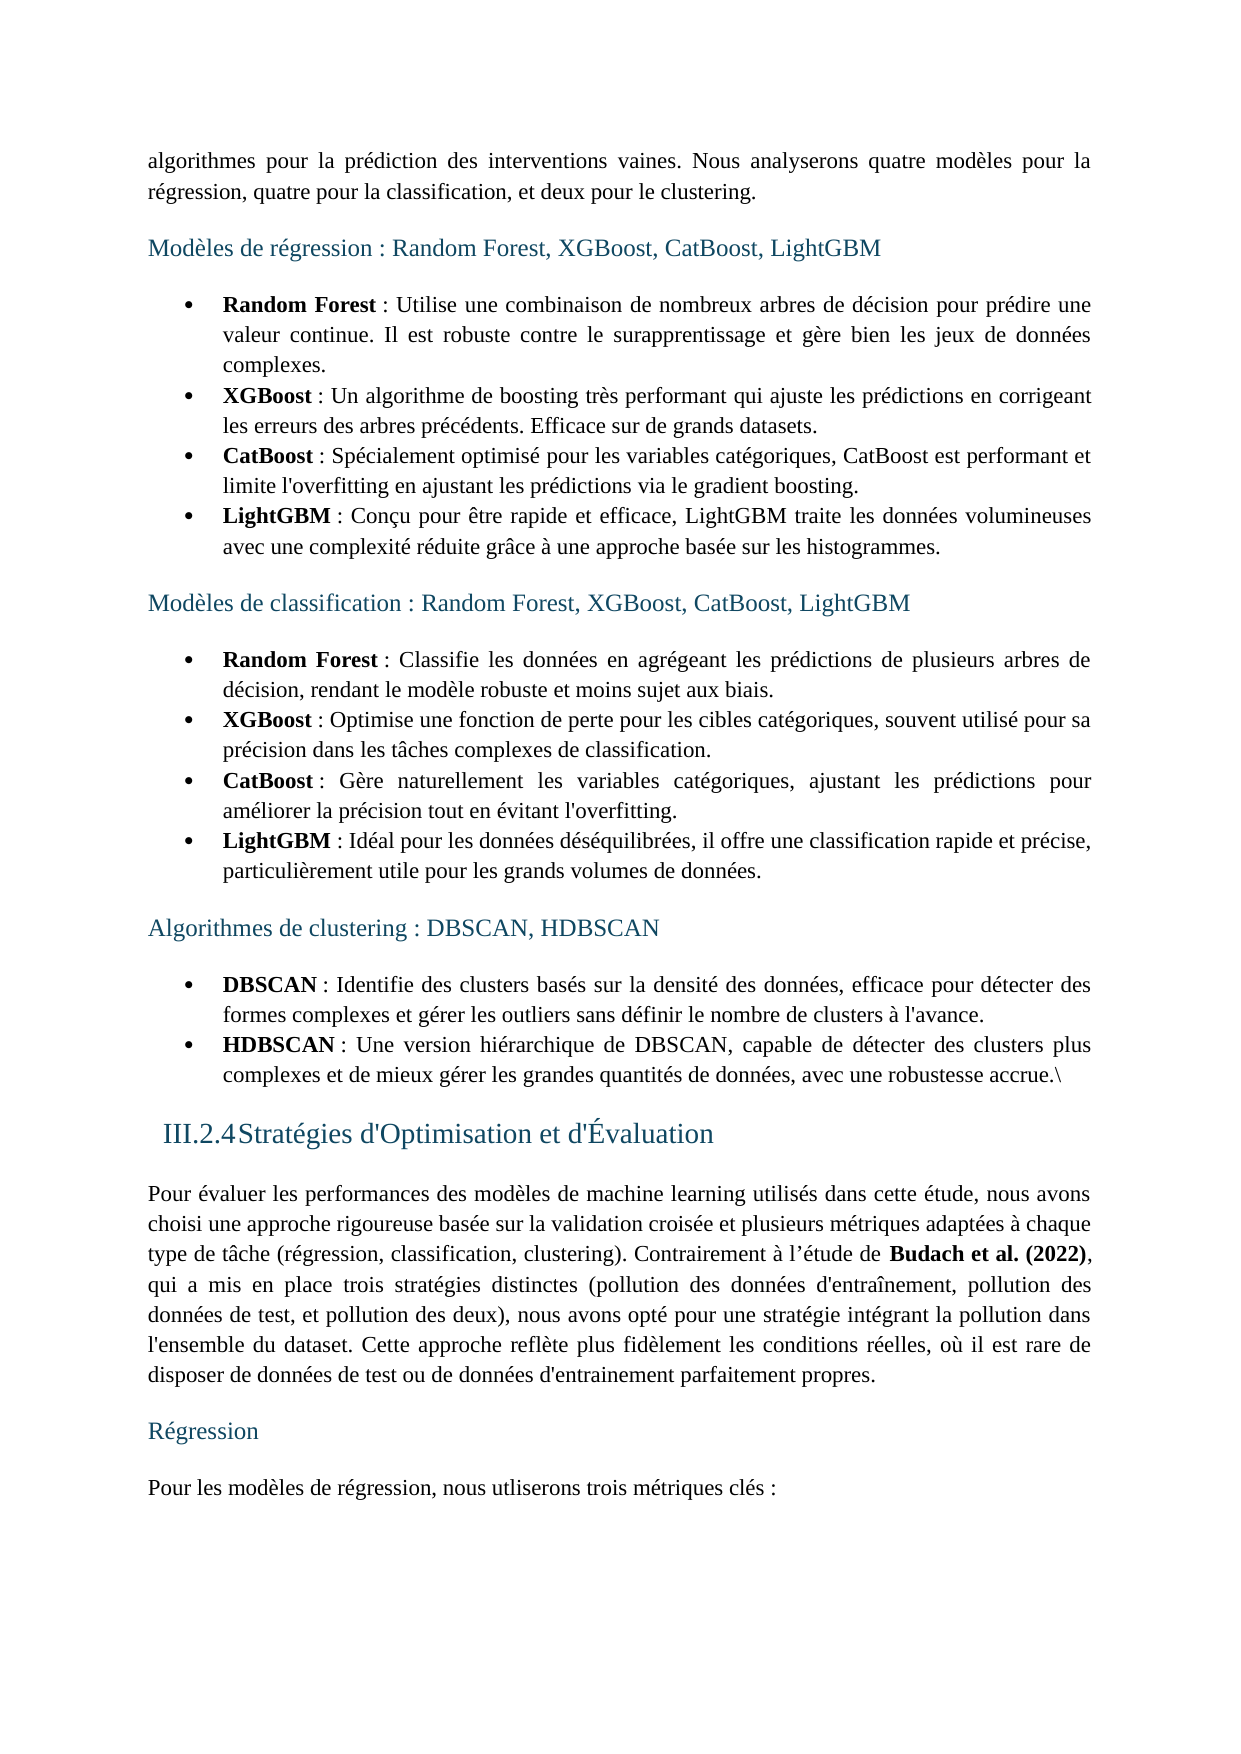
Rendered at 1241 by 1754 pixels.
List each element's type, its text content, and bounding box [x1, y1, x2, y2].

list LightGBM : Idéal pour les données déséquilibrées, il offre une classification rapide et précise, particulièrement utile pour les grands volumes de données. [185, 827, 1093, 884]
list CatBoost : Gère naturellement les variables catégoriques, ajustant les prédictions pour améliorer la précision tout en évitant l'overfitting. [185, 767, 1093, 823]
list Random Forest : Classifie les données en agrégeant les prédictions de plusieurs arbres de décision, rendant le modèle robuste et moins sujet aux biais. [185, 646, 1093, 702]
subtitle Modèles de régression : Random Forest, XGBoost, CatBoost, LightGBM [148, 233, 1093, 262]
list DBSCAN : Identifie des clusters basés sur la densité des données, efficace pour détecter des formes complexes et gérer les outliers sans définir le nombre de clusters à l'avance. [185, 971, 1093, 1027]
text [148, 148, 1093, 204]
subtitle Algorithmes de clustering : DBSCAN, HDBSCAN [148, 913, 1093, 941]
list LightGBM : Conçu pour être rapide et efficace, LightGBM traite les données volumineuses avec une complexité réduite grâce à une approche basée sur les histogrammes. [185, 502, 1093, 559]
list CatBoost : Spécialement optimisé pour les variables catégoriques, CatBoost est performant et limite l'overfitting en ajustant les prédictions via le gradient boosting. [185, 442, 1093, 499]
list XGBoost : Optimise une fonction de perte pour les cibles catégoriques, souvent utilisé pour sa précision dans les tâches complexes de classification. [185, 706, 1093, 763]
list XGBoost : Un algorithme de boosting très performant qui ajuste les prédictions en corrigeant les erreurs des arbres précédents. Efficace sur de grands datasets. [185, 382, 1093, 438]
list Random Forest : Utilise une combinaison de nombreux arbres de décision pour prédire une valeur continue. Il est robuste contre le surapprentissage et gère bien les jeux de données complexes. [185, 291, 1093, 378]
subtitle Modèles de classification : Random Forest, XGBoost, CatBoost, LightGBM [148, 588, 1093, 617]
text Pour les modèles de régression, nous utliserons trois métriques clés : [148, 1474, 1093, 1501]
list HDBSCAN : Une version hiérarchique de DBSCAN, capable de détecter des clusters plus complexes et de mieux gérer les grandes quantités de données, avec une robustesse accrue.\ [185, 1031, 1093, 1088]
subtitle Stratégies d'Optimisation et d'Évaluation [163, 1116, 1093, 1150]
subtitle Régression [148, 1416, 1093, 1445]
text Pour évaluer les performances des modèles de machine learning utilisés dans cette étude, nous avons choisi une approche rigoureuse basée sur la validation croisée et plusieurs métriques adaptées à chaque type de tâche (régression, classification, clustering). Contrairement à l’étude de Budach et al. (2022), qui a mis en place trois stratégies distinctes (pollution des données d'entraînement, pollution des données de test, et pollution des deux), nous avons opté pour une stratégie intégrant la pollution dans l'ensemble du dataset. Cette approche reflète plus fidèlement les conditions réelles, où il est rare de disposer de données de test ou de données d'entrainement parfaitement propres. [148, 1180, 1093, 1388]
